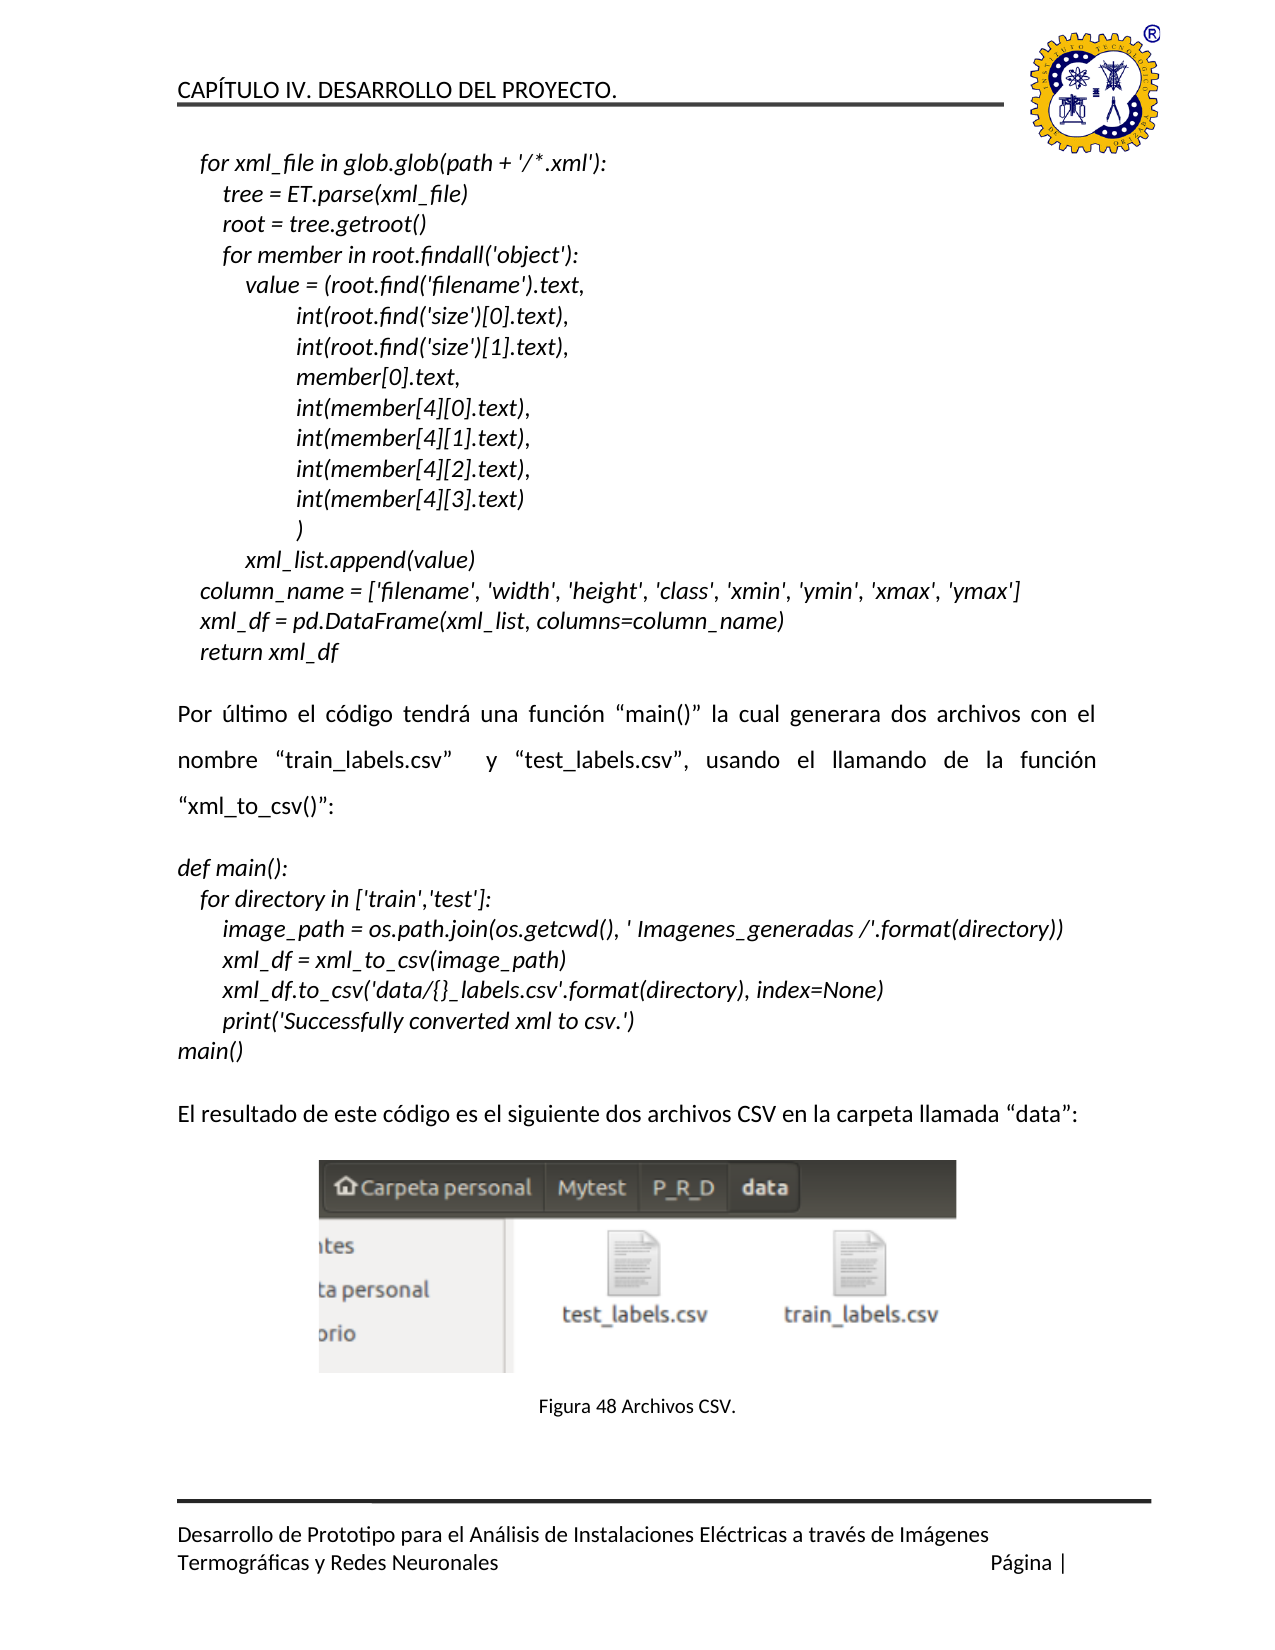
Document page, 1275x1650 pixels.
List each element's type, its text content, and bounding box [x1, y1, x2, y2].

text ) [177, 514, 1098, 544]
text print('Successfully converted xml to csv.') [177, 1005, 1098, 1035]
text column_name = ['filename', 'width', 'height', 'class', 'xmin', 'ymin', 'xmax', 'ymax'] [177, 575, 1098, 605]
text for xml_file in glob.glob(path + '/*.xml'): [177, 148, 1098, 178]
text int(root.find('size')[1].text), [177, 331, 1098, 361]
text El resultado de este código es el siguiente dos archivos CSV en la carpeta llamada “data”: [177, 1098, 1098, 1128]
text int(member[4][0].text), [177, 392, 1098, 422]
text image_path = os.path.join(os.getcwd(), ' Imagenes_generadas /'.format(directory)) [177, 913, 1098, 944]
text return xml_df [177, 636, 1098, 666]
picture [1029, 20, 1161, 155]
text def main(): [177, 852, 1098, 883]
text tree = ET.parse(xml_file) [177, 178, 1098, 209]
text xml_list.append(value) [177, 544, 1098, 575]
text main() [177, 1035, 1098, 1066]
text Por último el código tendrá una función “main()” la cual generara dos archivos con el nombre “train_labels.csv” y “test_labels.csv”, usando el llamando de la función “xml_to_csv()”: [177, 698, 1098, 820]
text int(root.find('size')[0].text), [177, 300, 1098, 331]
text xml_df = pd.DataFrame(xml_list, columns=column_name) [177, 605, 1098, 636]
text value = (root.find('filename').text, [177, 270, 1098, 300]
text xml_df = xml_to_csv(image_path) [177, 944, 1098, 974]
text Figura 48 Archivos CSV. [177, 1393, 1098, 1419]
text int(member[4][1].text), [177, 422, 1098, 453]
text for member in root.findall('object'): [177, 239, 1098, 270]
text root = tree.getroot() [177, 209, 1098, 239]
text int(member[4][3].text) [177, 483, 1098, 514]
text xml_df.to_csv('data/{}_labels.csv'.format(directory), index=None) [177, 974, 1098, 1005]
picture [318, 1160, 957, 1373]
text for directory in ['train','test']: [177, 883, 1098, 913]
text int(member[4][2].text), [177, 453, 1098, 483]
text member[0].text, [177, 361, 1098, 392]
